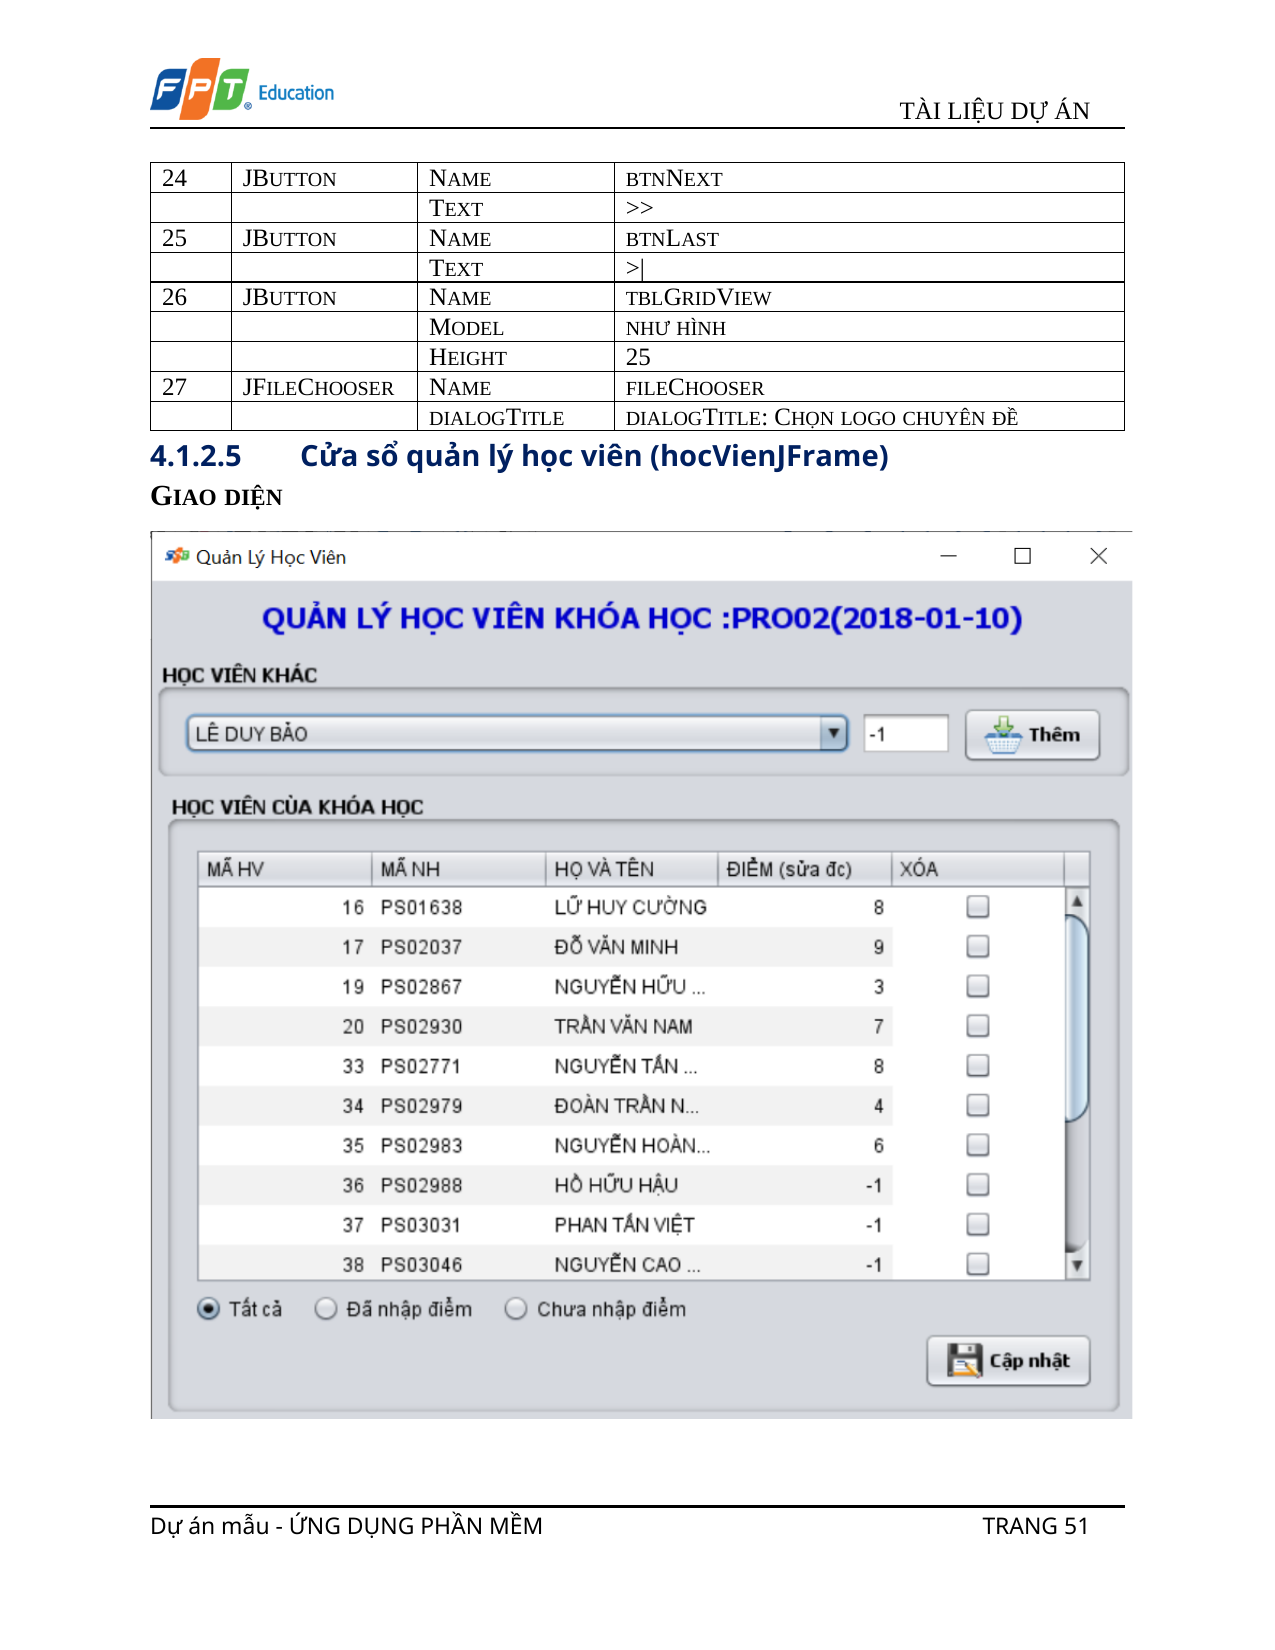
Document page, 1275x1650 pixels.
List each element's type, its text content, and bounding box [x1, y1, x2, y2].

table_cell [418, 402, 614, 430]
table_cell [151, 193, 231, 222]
picture [150, 531, 1133, 1419]
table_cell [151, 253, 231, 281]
picture [150, 58, 336, 120]
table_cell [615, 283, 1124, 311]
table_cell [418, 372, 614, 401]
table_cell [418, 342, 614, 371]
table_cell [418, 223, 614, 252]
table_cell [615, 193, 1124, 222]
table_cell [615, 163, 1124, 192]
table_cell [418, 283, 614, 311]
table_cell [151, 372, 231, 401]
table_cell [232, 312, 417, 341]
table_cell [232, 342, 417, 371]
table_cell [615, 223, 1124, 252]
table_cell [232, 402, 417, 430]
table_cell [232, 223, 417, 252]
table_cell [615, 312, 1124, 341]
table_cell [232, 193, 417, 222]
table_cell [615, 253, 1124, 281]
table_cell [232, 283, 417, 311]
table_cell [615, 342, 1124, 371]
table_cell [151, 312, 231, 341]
subtitle Cửa sổ quản lý học viên (hocVienJFrame) [150, 436, 1125, 475]
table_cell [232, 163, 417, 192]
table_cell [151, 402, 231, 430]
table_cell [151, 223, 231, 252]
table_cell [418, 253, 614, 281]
text Giao diện [150, 478, 1125, 512]
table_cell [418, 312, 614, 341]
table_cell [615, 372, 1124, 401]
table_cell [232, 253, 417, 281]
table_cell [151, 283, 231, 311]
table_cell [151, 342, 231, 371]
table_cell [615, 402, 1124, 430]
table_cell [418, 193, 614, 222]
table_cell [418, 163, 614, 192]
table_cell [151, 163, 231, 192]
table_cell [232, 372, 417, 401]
